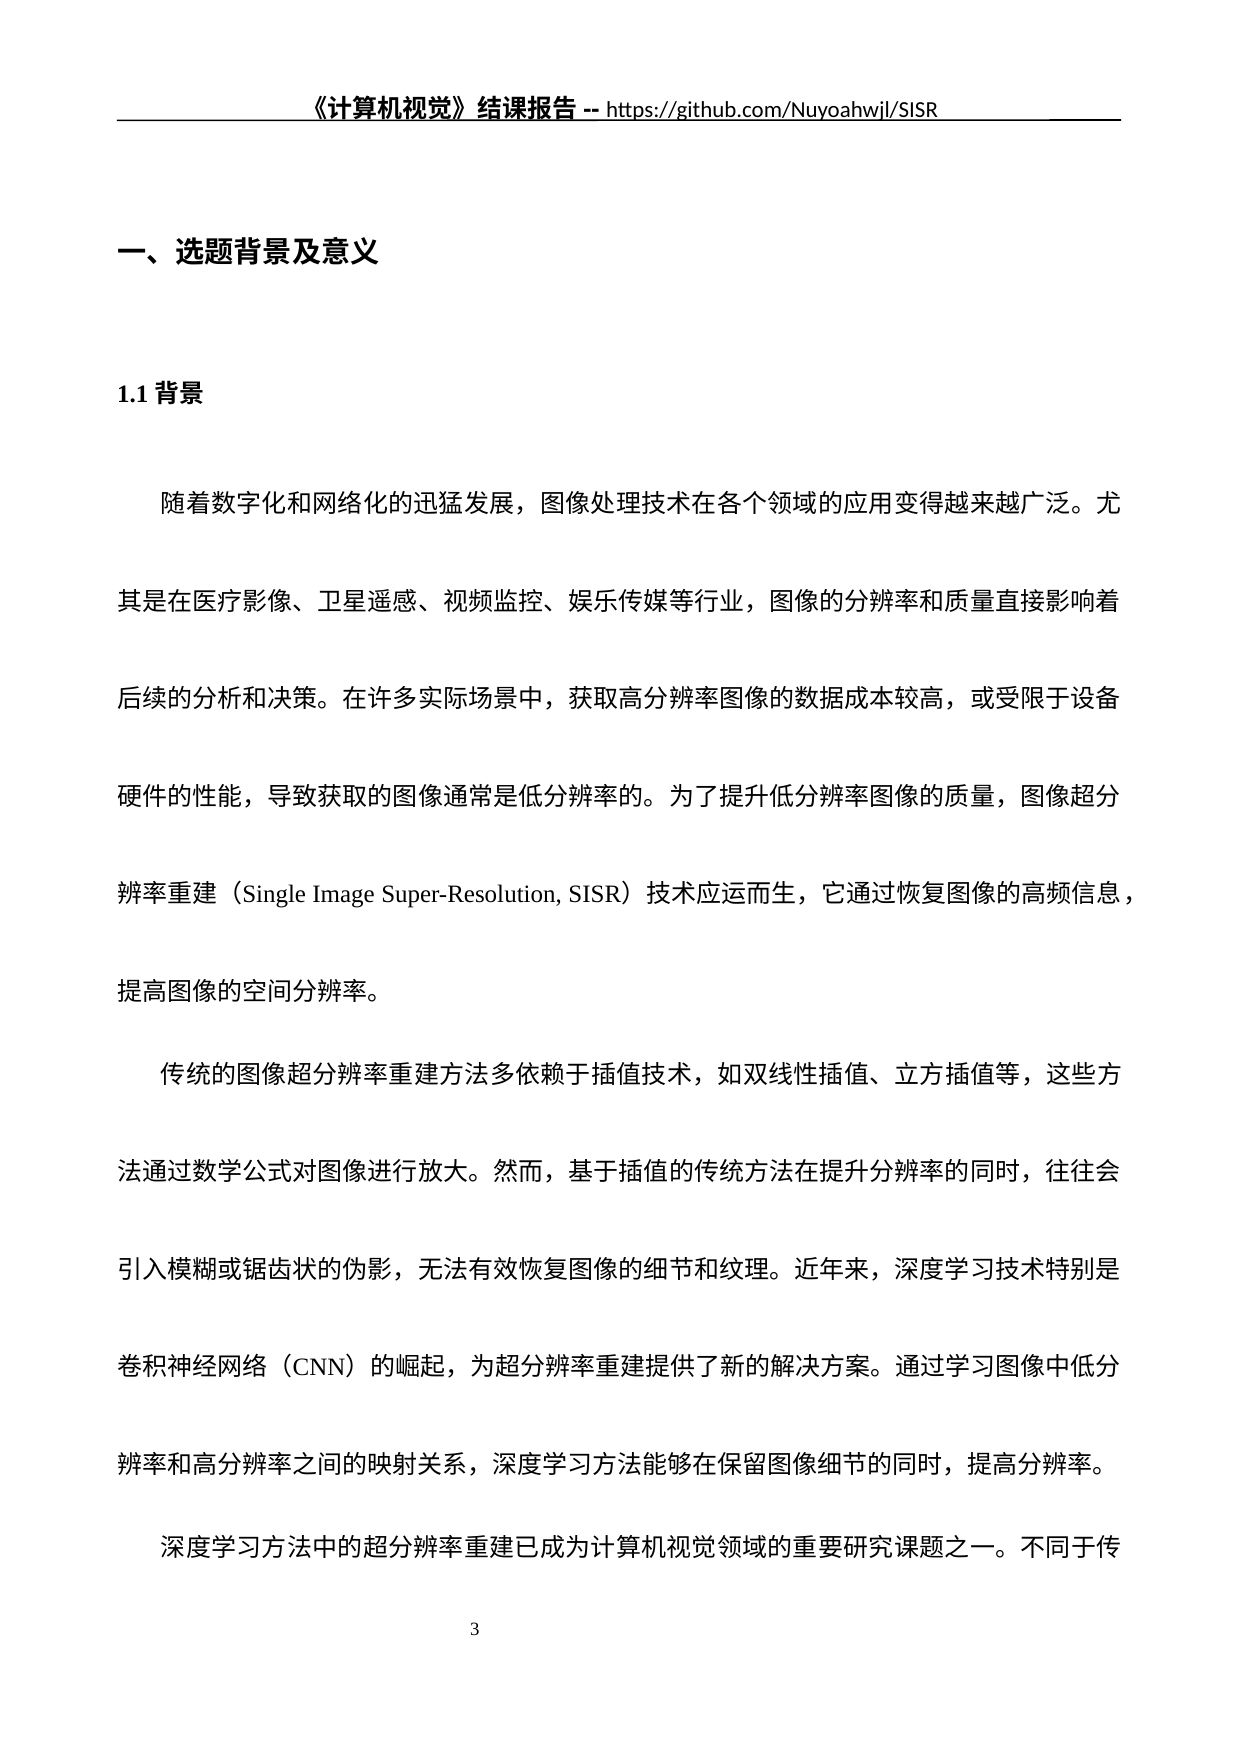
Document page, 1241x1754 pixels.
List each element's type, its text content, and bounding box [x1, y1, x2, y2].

text 传统的图像超分辨率重建方法多依赖于插值技术，如双线性插值、立方插值等，这些方法通过数学公式对图像进行放大。然而，基于插值的传统方法在提升分辨率的同时，往往会引入模糊或锯齿状的伪影，无法有效恢复图像的细节和纹理。近年来，深度学习技术特别是卷积神经网络（CNN）的崛起，为超分辨率重建提供了新的解决方案。通过学习图像中低分辨率和高分辨率之间的映射关系，深度学习方法能够在保留图像细节的同时，提高分辨率。 [117, 1040, 1123, 1495]
subtitle 选题背景及意义 [117, 217, 1123, 282]
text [117, 1513, 1123, 1578]
text 随着数字化和网络化的迅猛发展，图像处理技术在各个领域的应用变得越来越广泛。尤其是在医疗影像、卫星遥感、视频监控、娱乐传媒等行业，图像的分辨率和质量直接影响着后续的分析和决策。在许多实际场景中，获取高分辨率图像的数据成本较高，或受限于设备硬件的性能，导致获取的图像通常是低分辨率的。为了提升低分辨率图像的质量，图像超分辨率重建（Single Image Super-Resolution, SISR）技术应运而生，它通过恢复图像的高频信息，提高图像的空间分辨率。 [117, 469, 1123, 1022]
subtitle 1.1 背景 [117, 359, 1123, 424]
